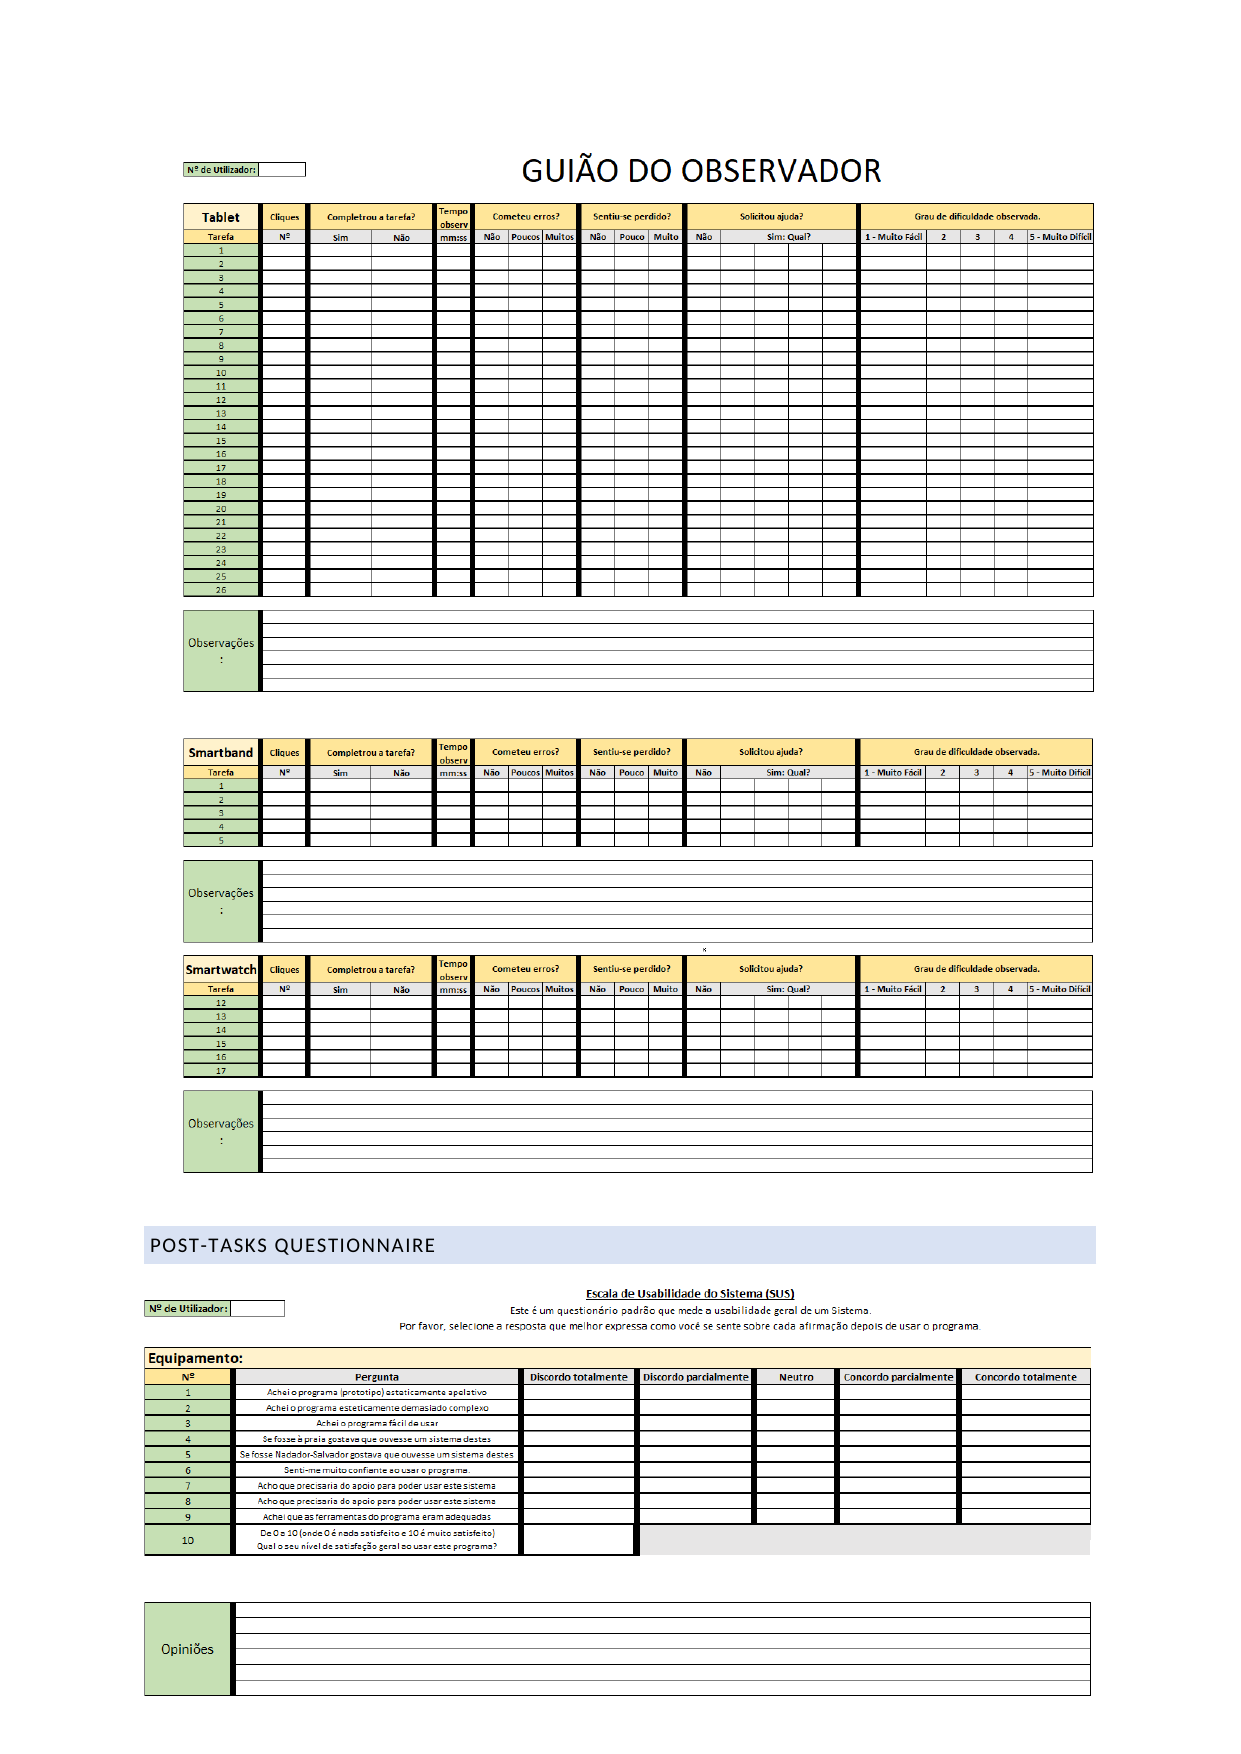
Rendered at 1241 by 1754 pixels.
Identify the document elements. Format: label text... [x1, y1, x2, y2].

picture [150, 727, 1127, 1202]
picture [106, 1285, 1126, 1710]
picture [150, 150, 1140, 703]
subtitle Post-tasks Questionnaire [150, 1232, 1090, 1257]
